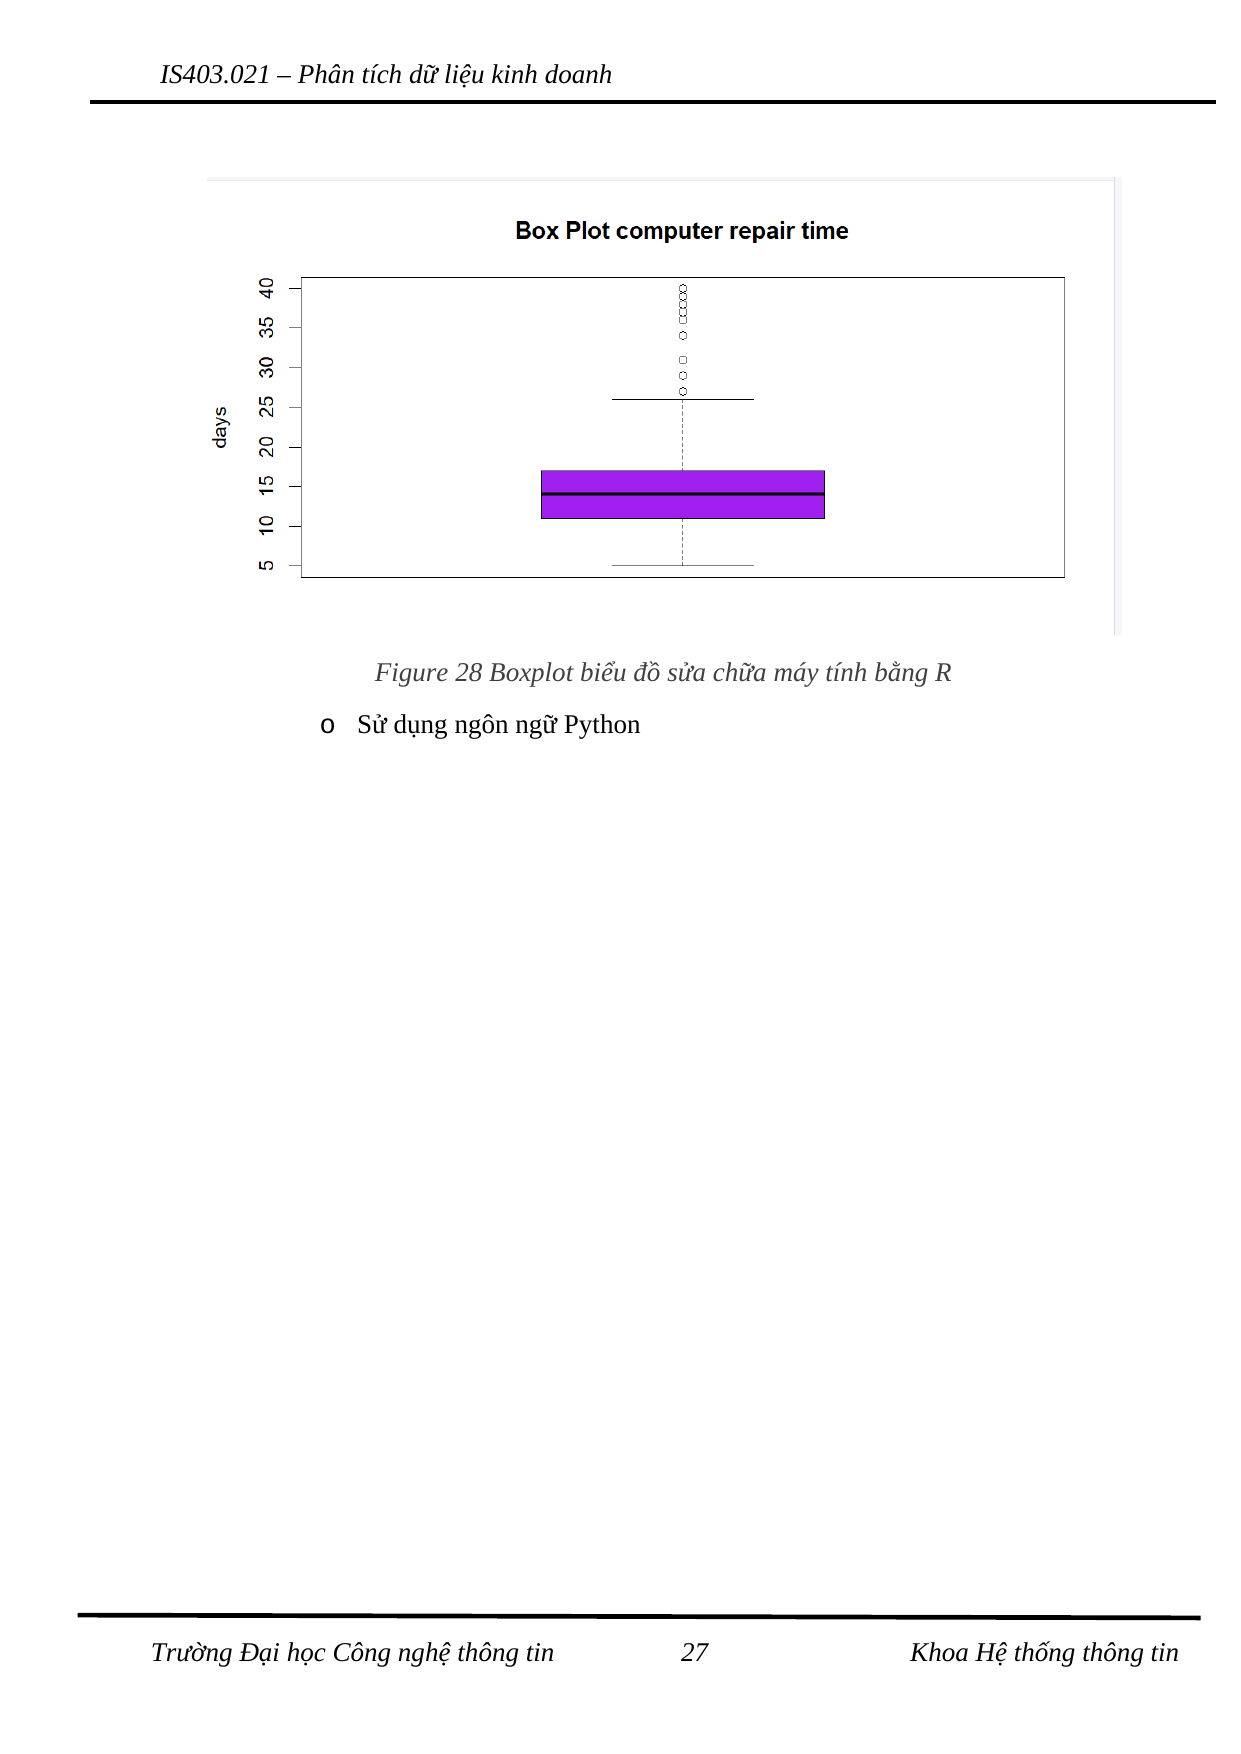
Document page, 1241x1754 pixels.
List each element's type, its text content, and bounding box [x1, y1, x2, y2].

list Sử dụng ngôn ngữ Python [319, 708, 1122, 742]
picture [206, 177, 1123, 635]
text Figure 28 Boxplot biểu đồ sửa chữa máy tính bằng R [207, 656, 1122, 687]
